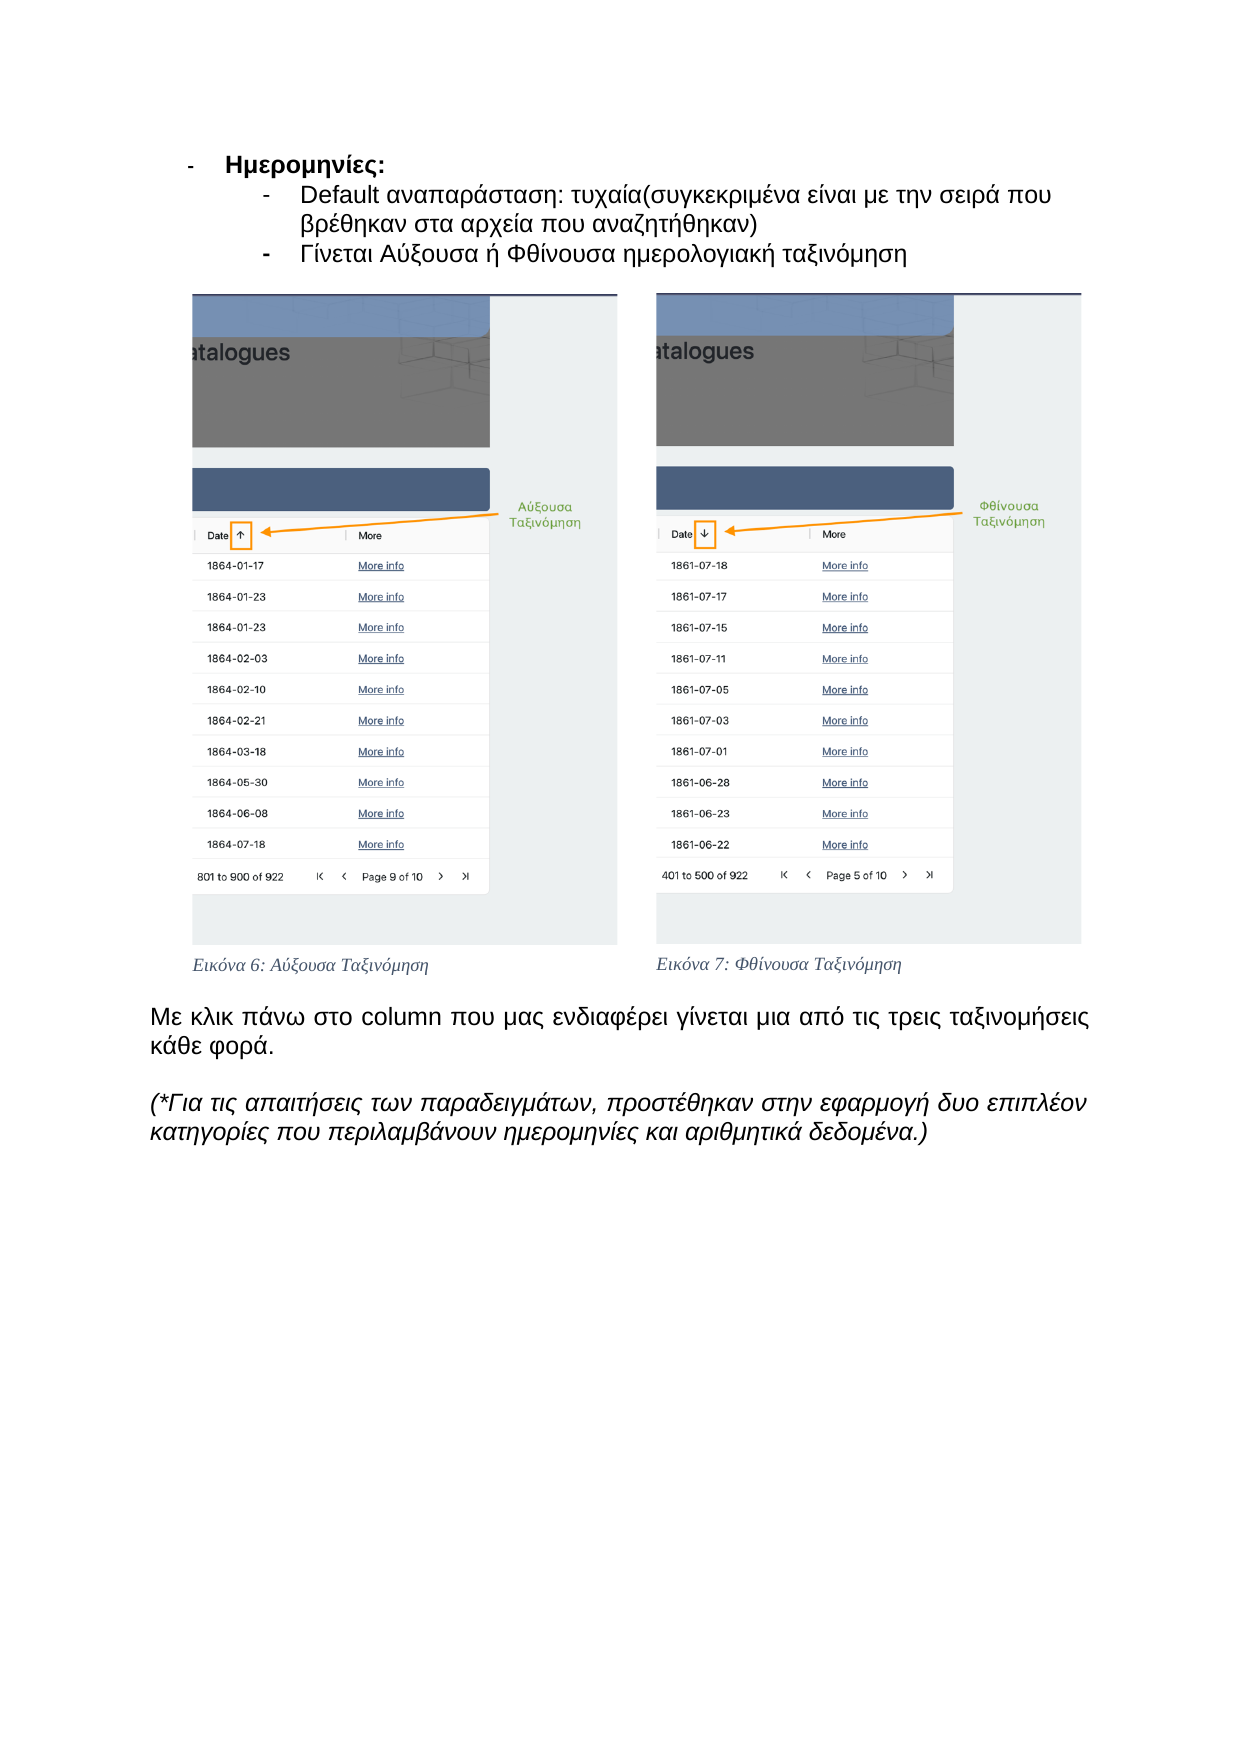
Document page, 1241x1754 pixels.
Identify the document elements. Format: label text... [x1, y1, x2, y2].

picture [192, 294, 618, 945]
list Default αναπαράσταση: τυχαία(συγκεκριμένα είναι με την σειρά που βρέθηκαν στα αρχεία που αναζητήθηκαν) [262, 179, 1090, 238]
text (*Για τις απαιτήσεις των παραδειγμάτων, προστέθηκαν στην εφαρμογή δυο επιπλέον κατηγορίες που περιλαμβάνουν ημερομηνίες και αριθμητικά δεδομένα.) [150, 1088, 1090, 1146]
picture [656, 293, 1082, 944]
list Ημερομηνίες: [187, 150, 1090, 179]
list Γίνεται Αύξουσα ή Φθίνουσα ημερολογιακή ταξινόμηση [262, 238, 1090, 268]
